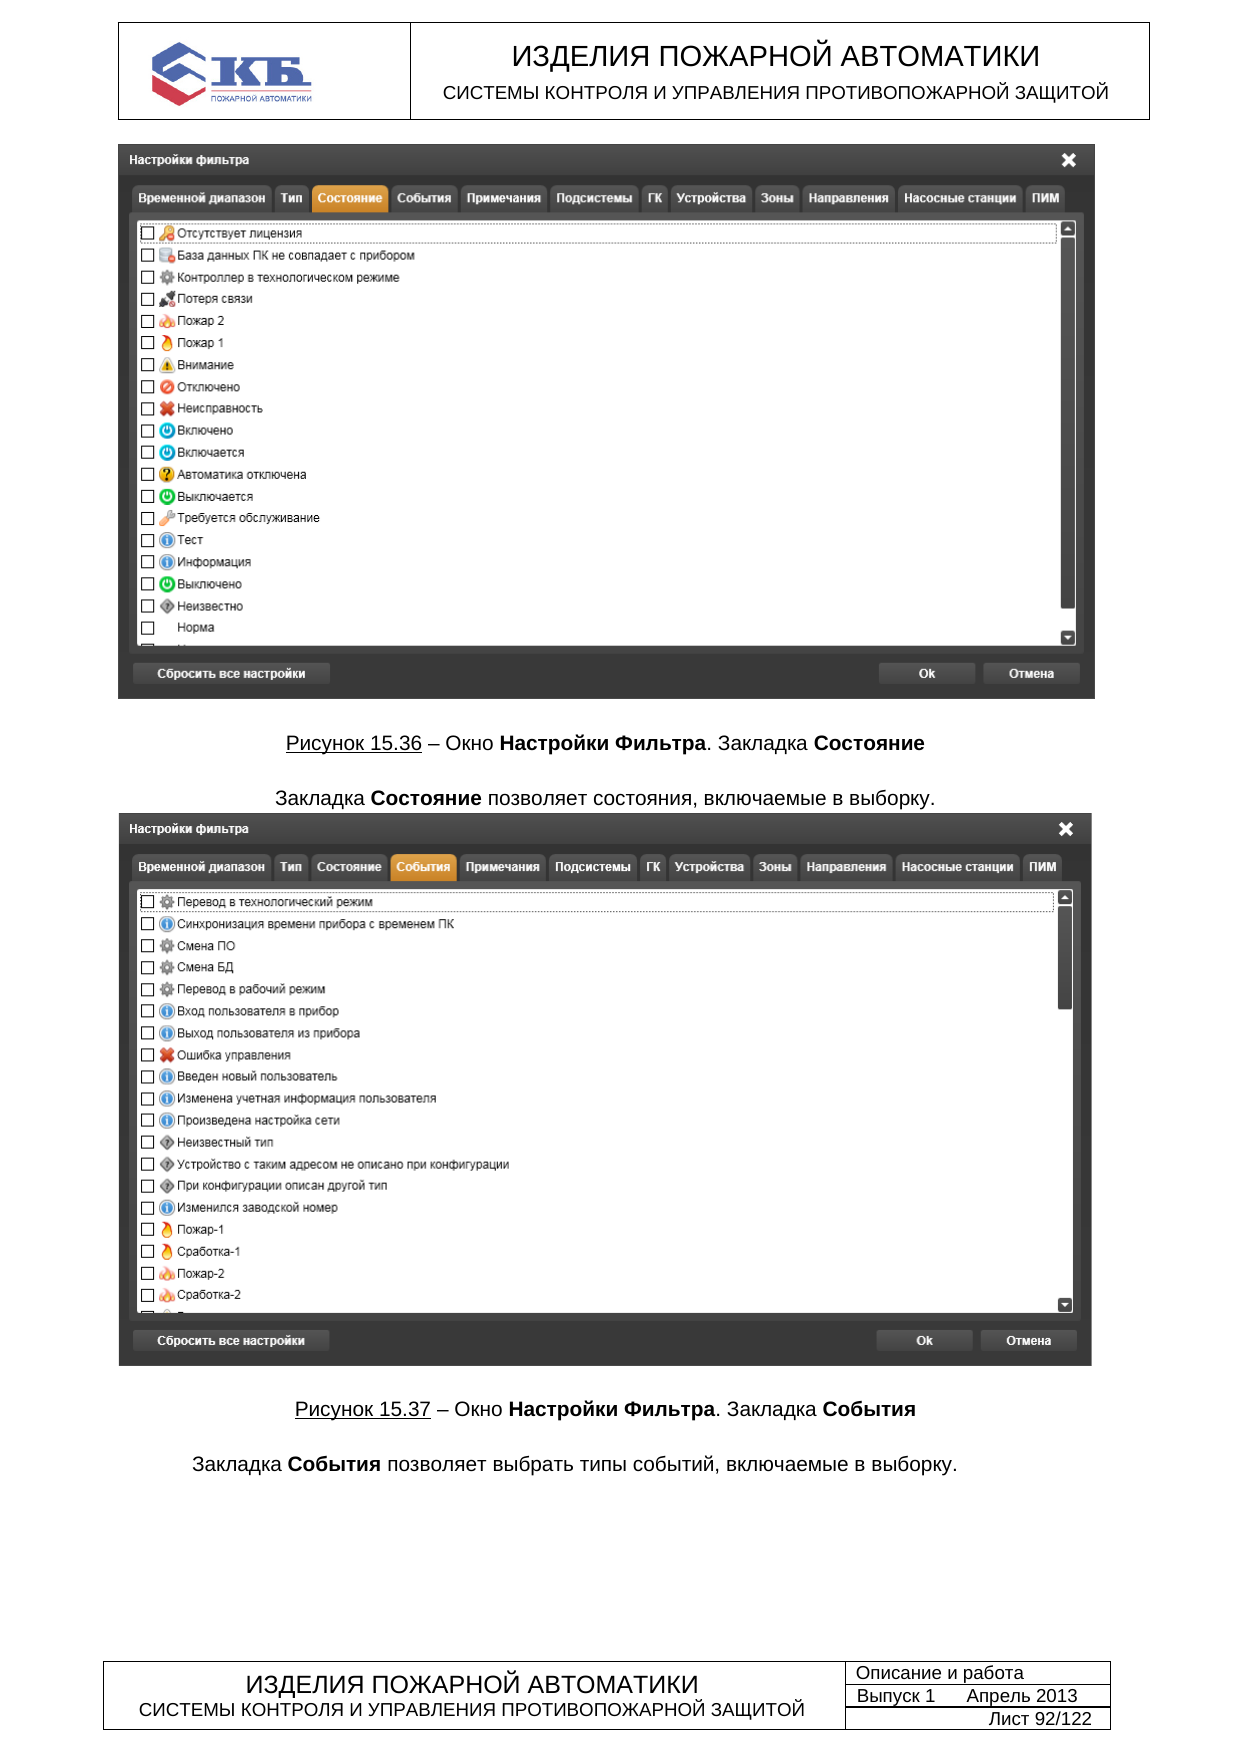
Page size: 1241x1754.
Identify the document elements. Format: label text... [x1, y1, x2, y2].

list Закладка События позволяет выбрать типы событий, включаемые в выборку. [118, 1452, 1092, 1476]
list Закладка Состояние позволяет состояния, включаемые в выборку. [118, 786, 1092, 809]
list Рисунок 15.37 – Окно Настройки Фильтра. Закладка События [118, 1397, 1092, 1421]
picture [118, 144, 1095, 699]
picture [148, 34, 325, 115]
list Рисунок 15.36 – Окно Настройки Фильтра. Закладка Состояние [118, 731, 1092, 754]
picture [118, 813, 1092, 1366]
